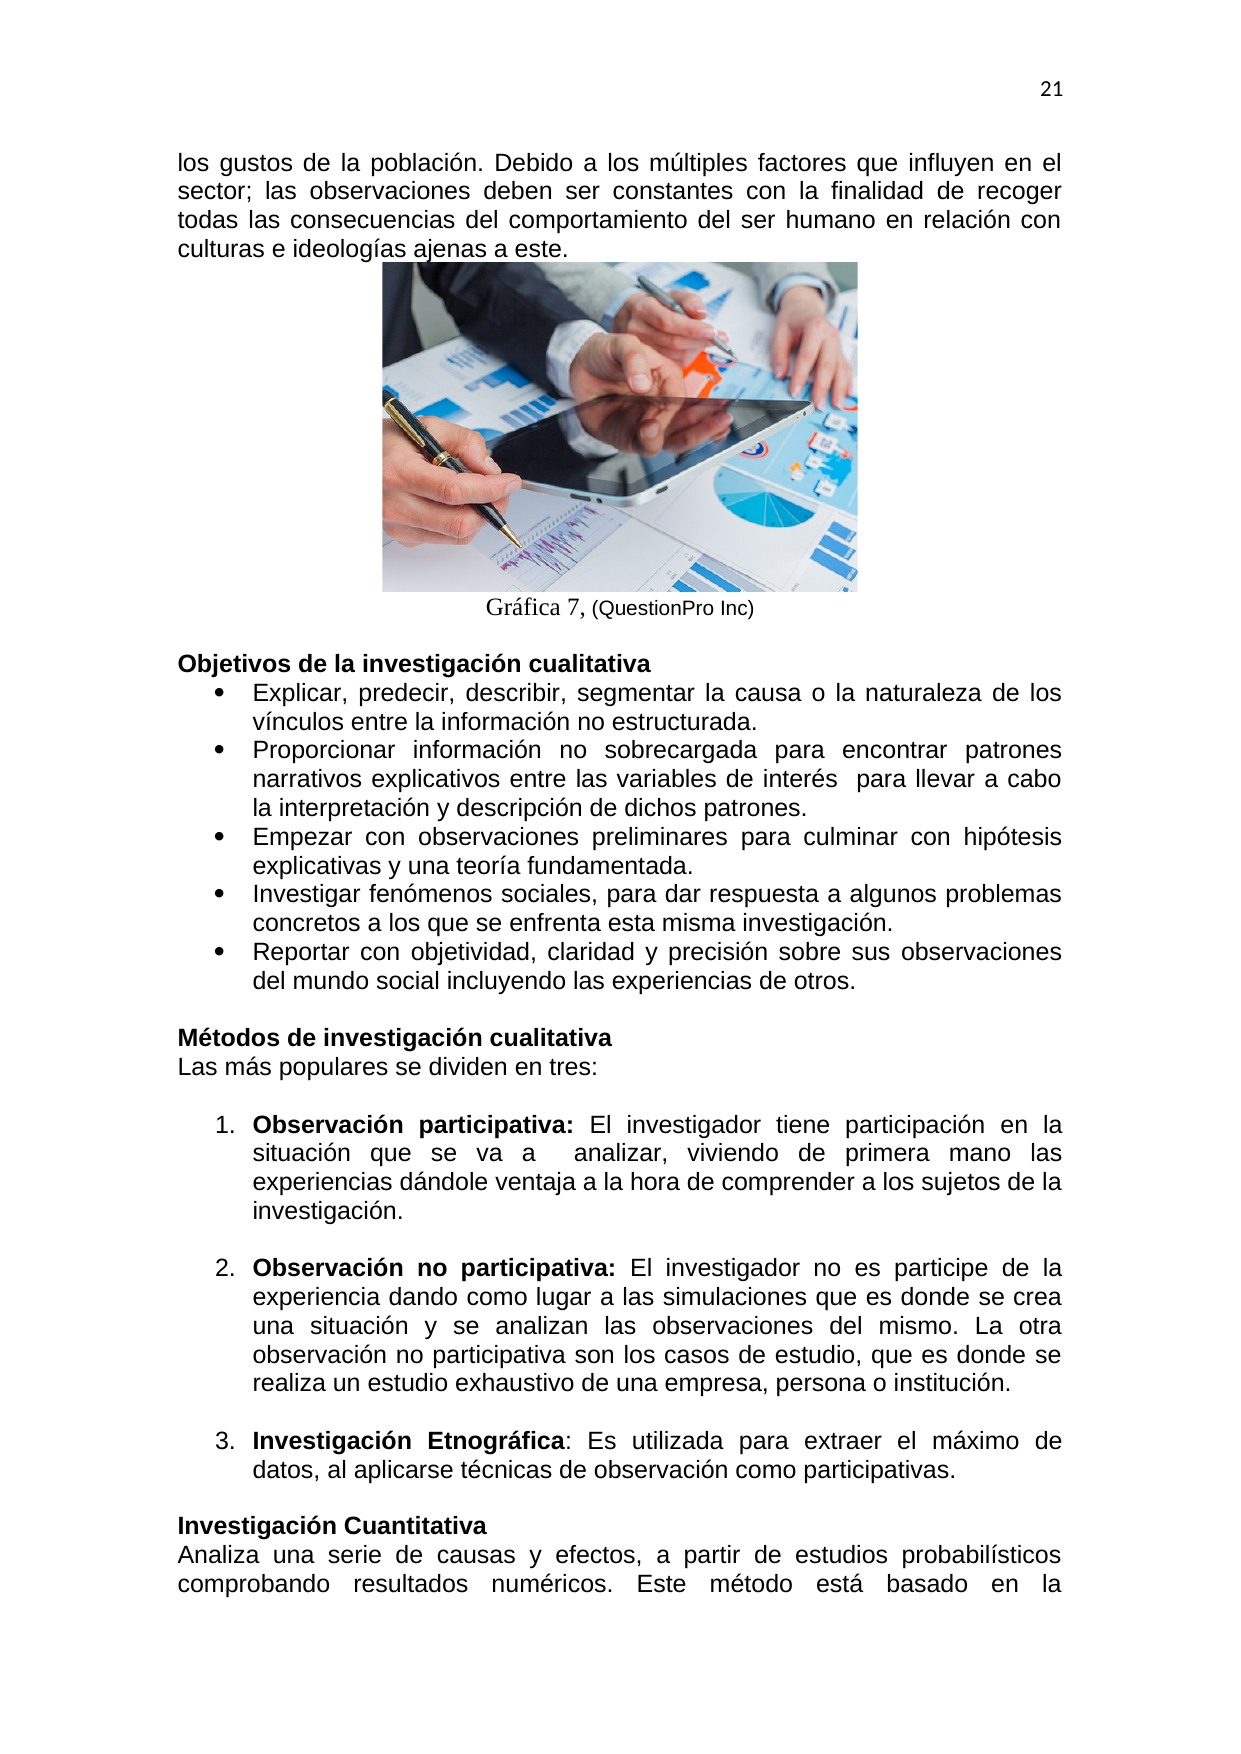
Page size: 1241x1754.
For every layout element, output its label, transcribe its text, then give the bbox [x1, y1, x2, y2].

text Gráfica 7, [177, 592, 1063, 620]
text Las más populares se dividen en tres: [177, 1052, 1063, 1081]
list Proporcionar información no sobrecargada para encontrar patrones narrativos explicativos entre las variables de interés para llevar a cabo la interpretación y descripción de dichos patrones. [215, 735, 1063, 822]
subtitle Métodos de investigación cualitativa [177, 1023, 1063, 1052]
subtitle Objetivos de la investigación cualitativa [177, 649, 1063, 678]
list Investigar fenómenos sociales, para dar respuesta a algunos problemas concretos a los que se enfrenta esta misma investigación. [215, 879, 1063, 937]
picture [382, 262, 858, 592]
list Reportar con objetividad, claridad y precisión sobre sus observaciones del mundo social incluyendo las experiencias de otros. [215, 937, 1063, 994]
list Observación participativa: El investigador tiene participación en la situación que se va a analizar, viviendo de primera mano las experiencias dándole ventaja a la hora de comprender a los sujetos de la investigación. [215, 1109, 1063, 1224]
list Observación no participativa: El investigador no es participe de la experiencia dando como lugar a las simulaciones que es donde se crea una situación y se analizan las observaciones del mismo. La otra observación no participativa son los casos de estudio, que es donde se realiza un estudio exhaustivo de una empresa, persona o institución. [215, 1253, 1063, 1397]
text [177, 1540, 1063, 1598]
subtitle Investigación Cuantitativa [177, 1511, 1063, 1540]
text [177, 148, 1063, 263]
list Empezar con observaciones preliminares para culminar con hipótesis explicativas y una teoría fundamentada. [215, 822, 1063, 879]
list Explicar, predecir, describir, segmentar la causa o la naturaleza de los vínculos entre la información no estructurada. [215, 678, 1063, 735]
list Investigación Etnográfica: Es utilizada para extraer el máximo de datos, al aplicarse técnicas de observación como participativas. [215, 1426, 1063, 1483]
